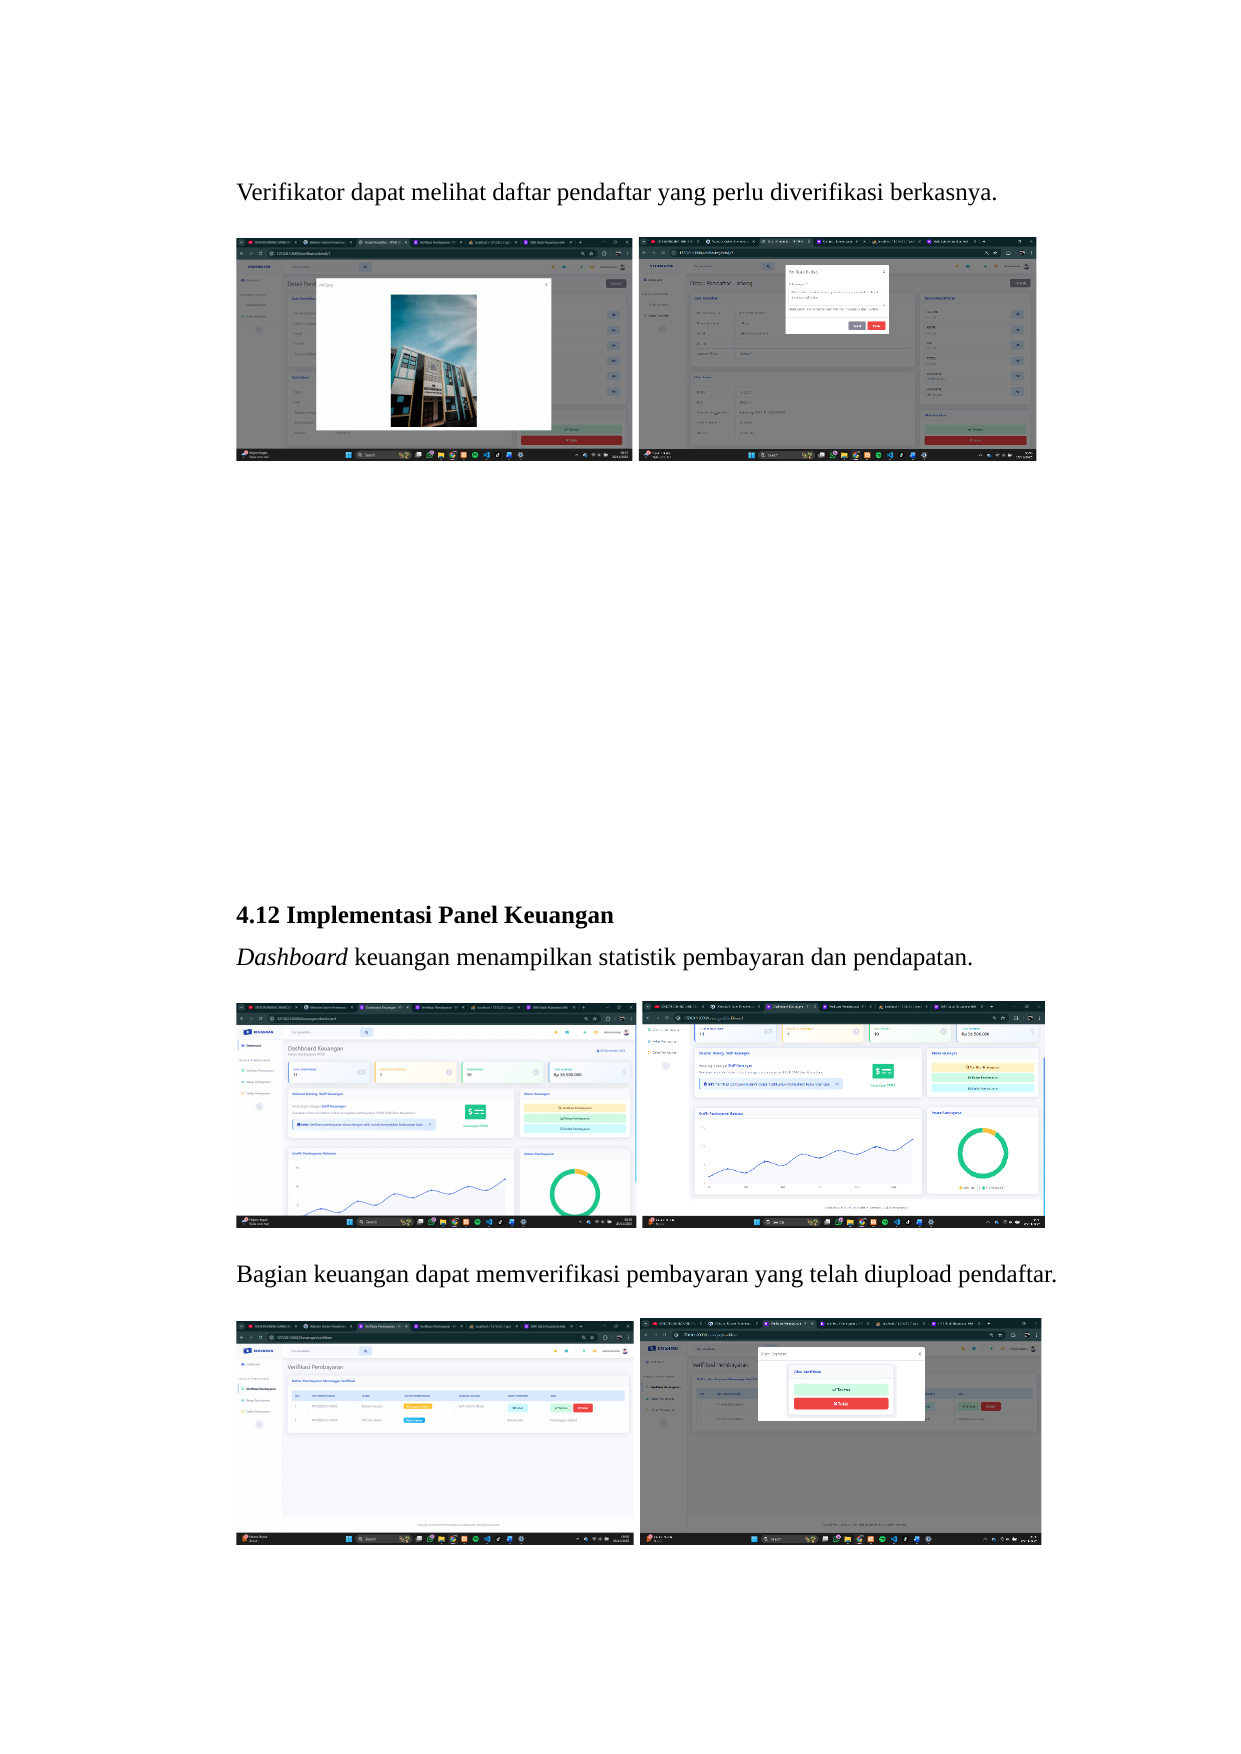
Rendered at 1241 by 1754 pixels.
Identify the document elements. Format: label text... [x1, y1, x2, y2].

text Bagian keuangan dapat memverifikasi pembayaran yang telah diupload pendaftar. [236, 1259, 1063, 1288]
text Dashboard keuangan menampilkan statistik pembayaran dan pendapatan. [236, 942, 1063, 971]
subtitle 4.12 Implementasi Panel Keuangan [236, 901, 1063, 929]
picture [236, 1003, 637, 1228]
picture [642, 1001, 1045, 1228]
picture [236, 238, 633, 461]
picture [236, 1321, 634, 1545]
text Verifikator dapat melihat daftar pendaftar yang perlu diverifikasi berkasnya. [236, 177, 1063, 206]
picture [638, 237, 1037, 461]
picture [640, 1318, 1042, 1545]
